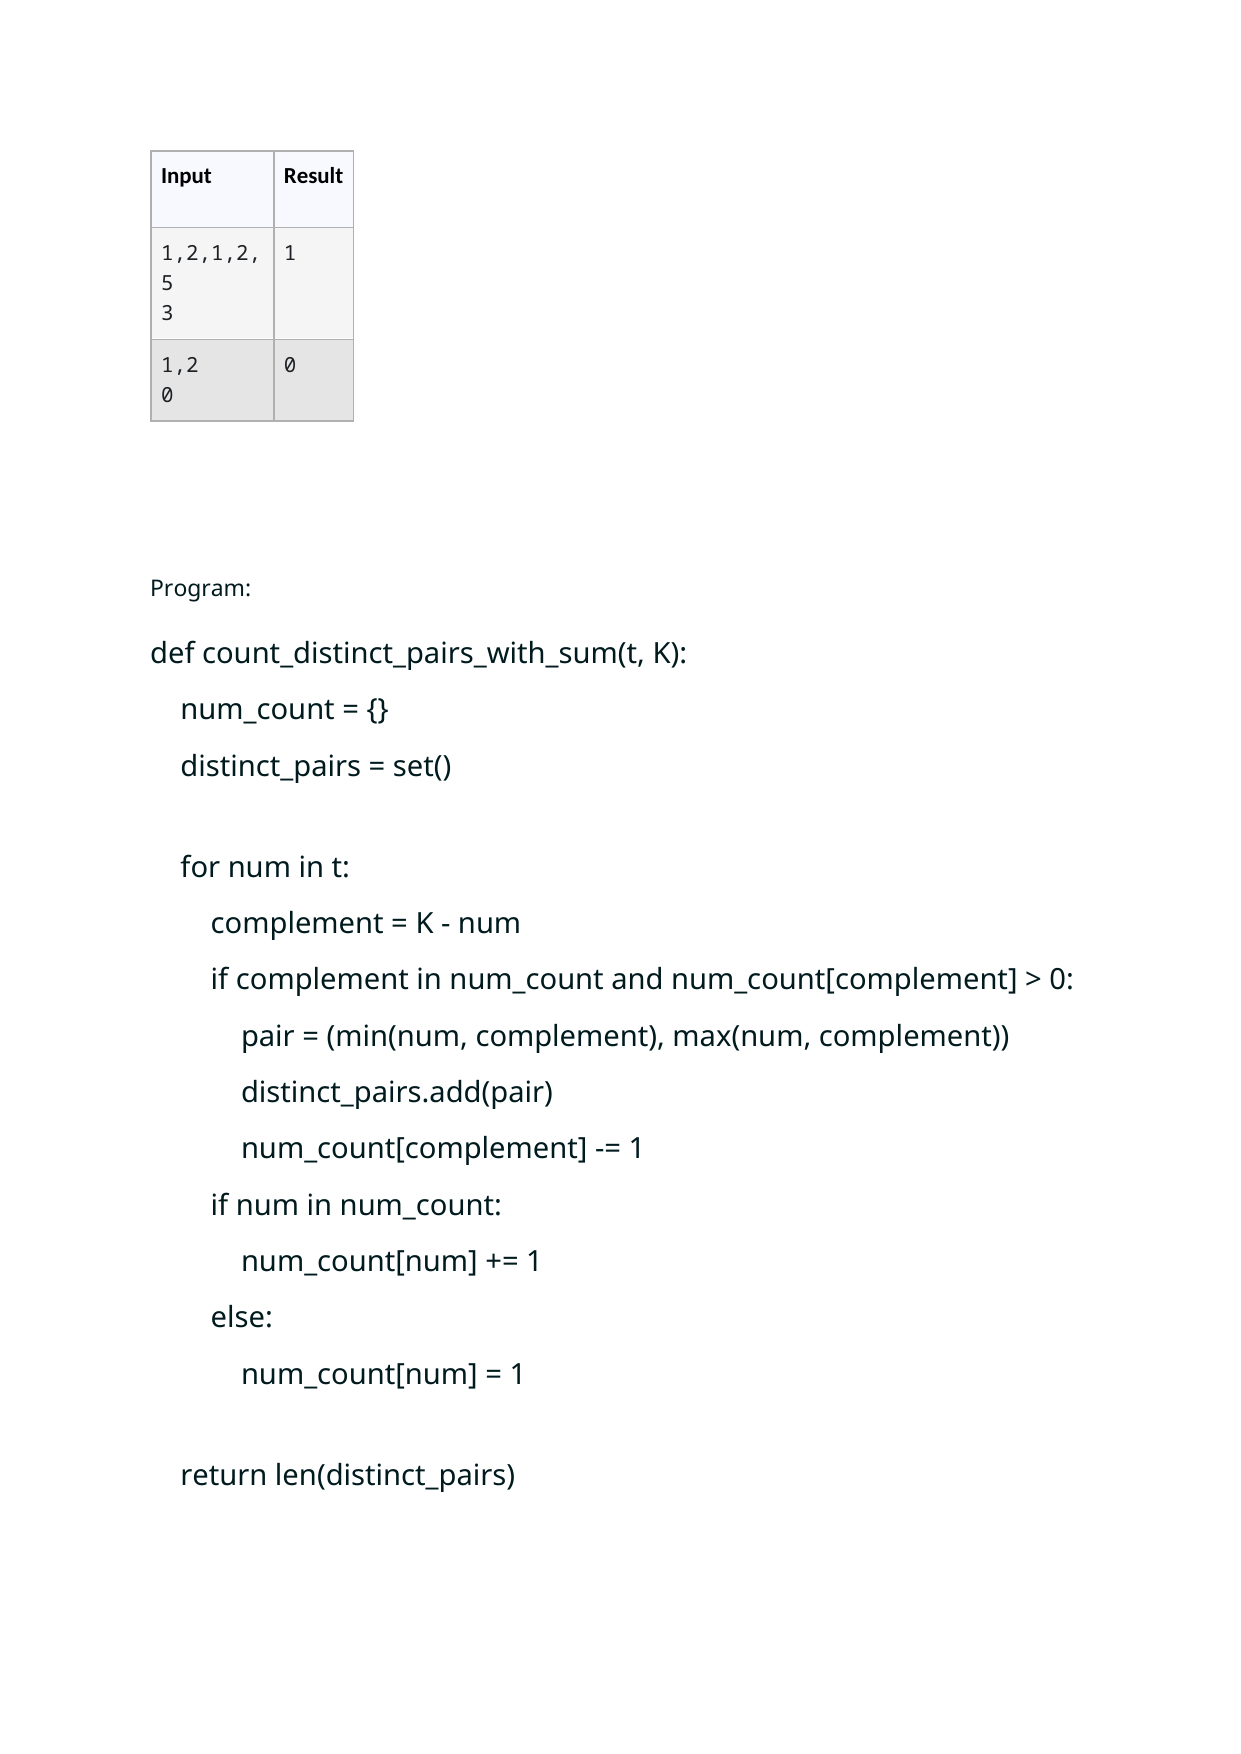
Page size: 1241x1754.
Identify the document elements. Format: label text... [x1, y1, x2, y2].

text distinct_pairs = set() [150, 745, 1090, 784]
text num_count[num] += 1 [150, 1240, 1090, 1280]
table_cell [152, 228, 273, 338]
text num_count = {} [150, 688, 1090, 728]
text if num in num_count: [150, 1184, 1090, 1224]
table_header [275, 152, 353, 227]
text for num in t: [150, 846, 1090, 886]
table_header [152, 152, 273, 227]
text pair = (min(num, complement), max(num, complement)) [150, 1015, 1090, 1054]
text else: [150, 1297, 1090, 1336]
text def count_distinct_pairs_with_sum(t, K): [150, 632, 1090, 672]
text num_count[complement] -= 1 [150, 1128, 1090, 1167]
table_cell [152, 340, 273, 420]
text complement = K - num [150, 902, 1090, 942]
text distinct_pairs.add(pair) [150, 1071, 1090, 1111]
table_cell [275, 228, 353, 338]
text num_count[num] = 1 [150, 1353, 1090, 1393]
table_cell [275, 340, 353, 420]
text Program: [150, 572, 1090, 603]
text return len(distinct_pairs) [150, 1454, 1090, 1494]
text if complement in num_count and num_count[complement] > 0: [150, 958, 1090, 998]
